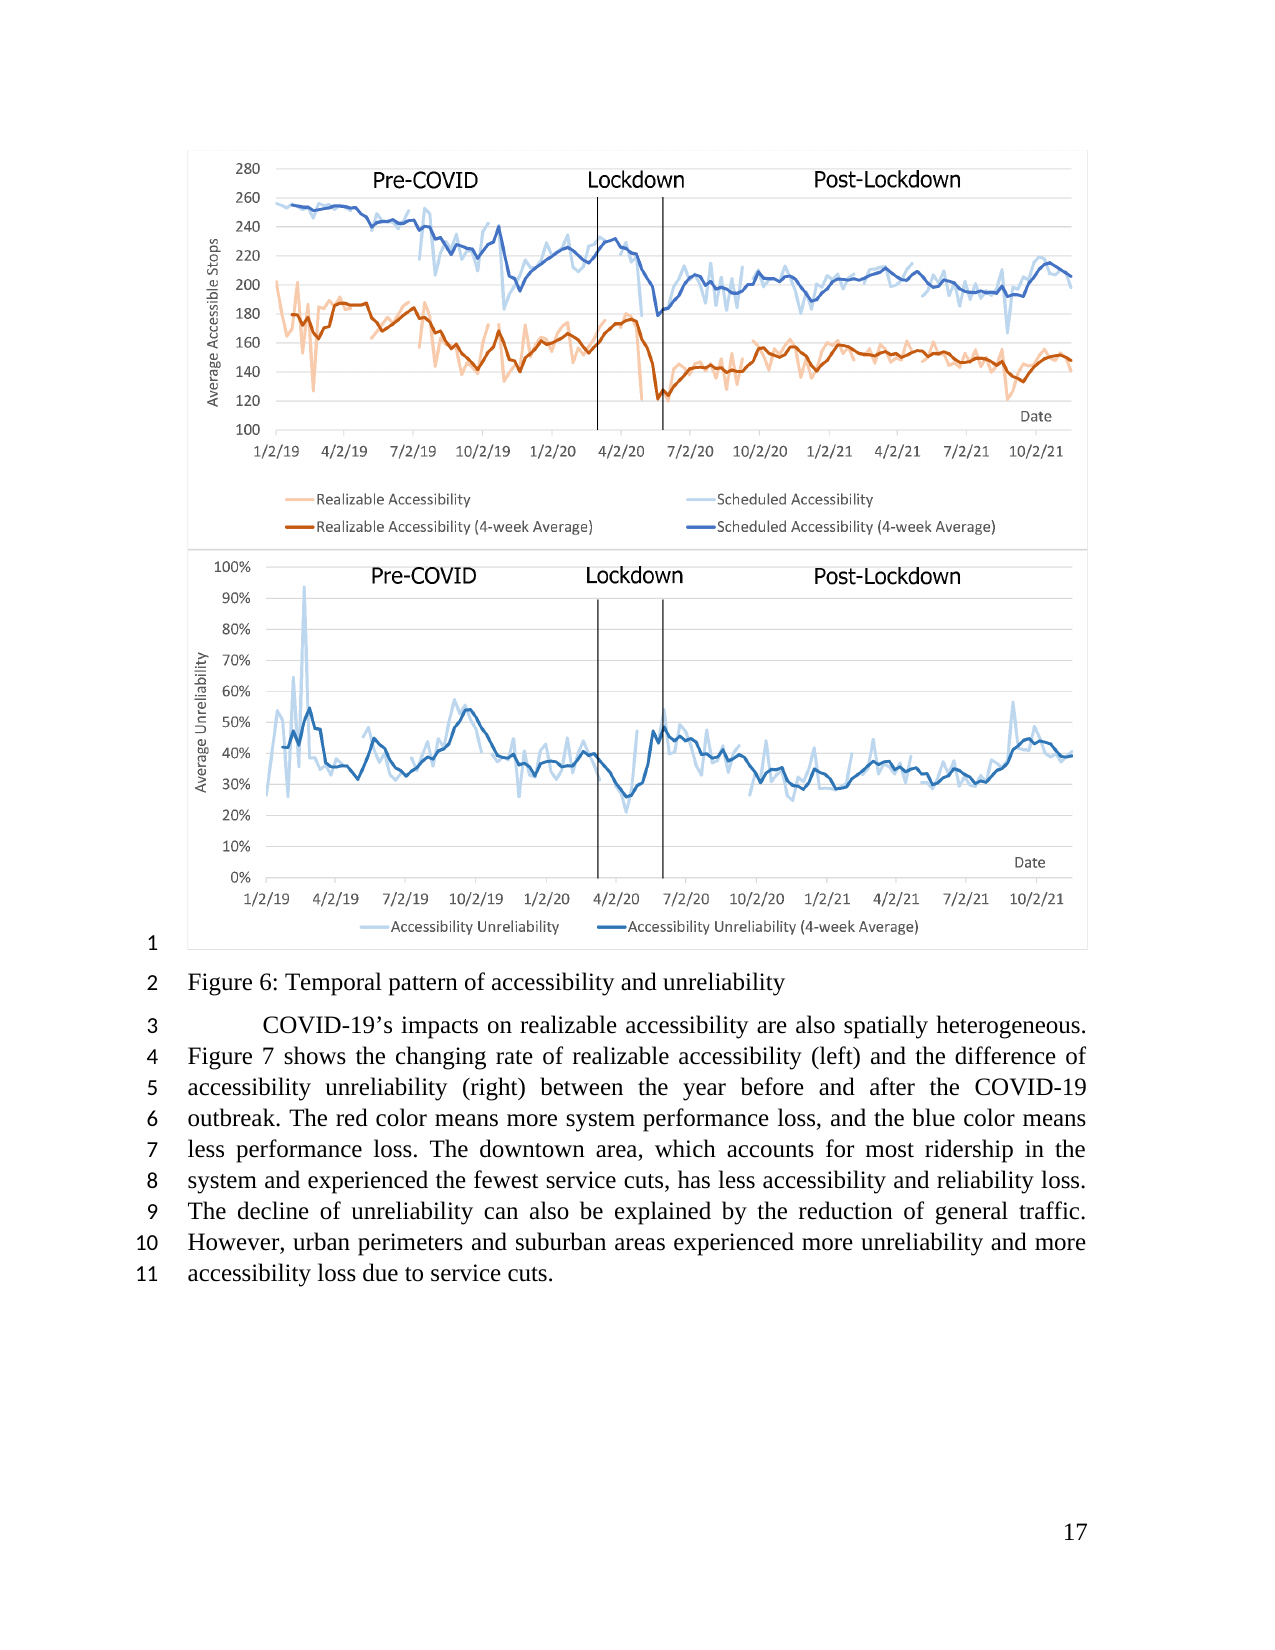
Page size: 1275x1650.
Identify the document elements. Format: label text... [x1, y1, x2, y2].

text COVID-19’s impacts on realizable accessibility are also spatially heterogeneous. Figure 7 shows the changing rate of realizable accessibility (left) and the difference of accessibility unreliability (right) between the year before and after the COVID-19 outbreak. The red color means more system performance loss, and the blue color means less performance loss. The downtown area, which accounts for most ridership in the system and experienced the fewest service cuts, has less accessibility and reliability loss. The decline of unreliability can also be explained by the reduction of general traffic. However, urban perimeters and suburban areas experienced more unreliability and more accessibility loss due to service cuts. [187, 1010, 1087, 1287]
text Figure 6: Temporal pattern of accessibility and unreliability [187, 967, 1087, 995]
picture [187, 150, 1088, 950]
